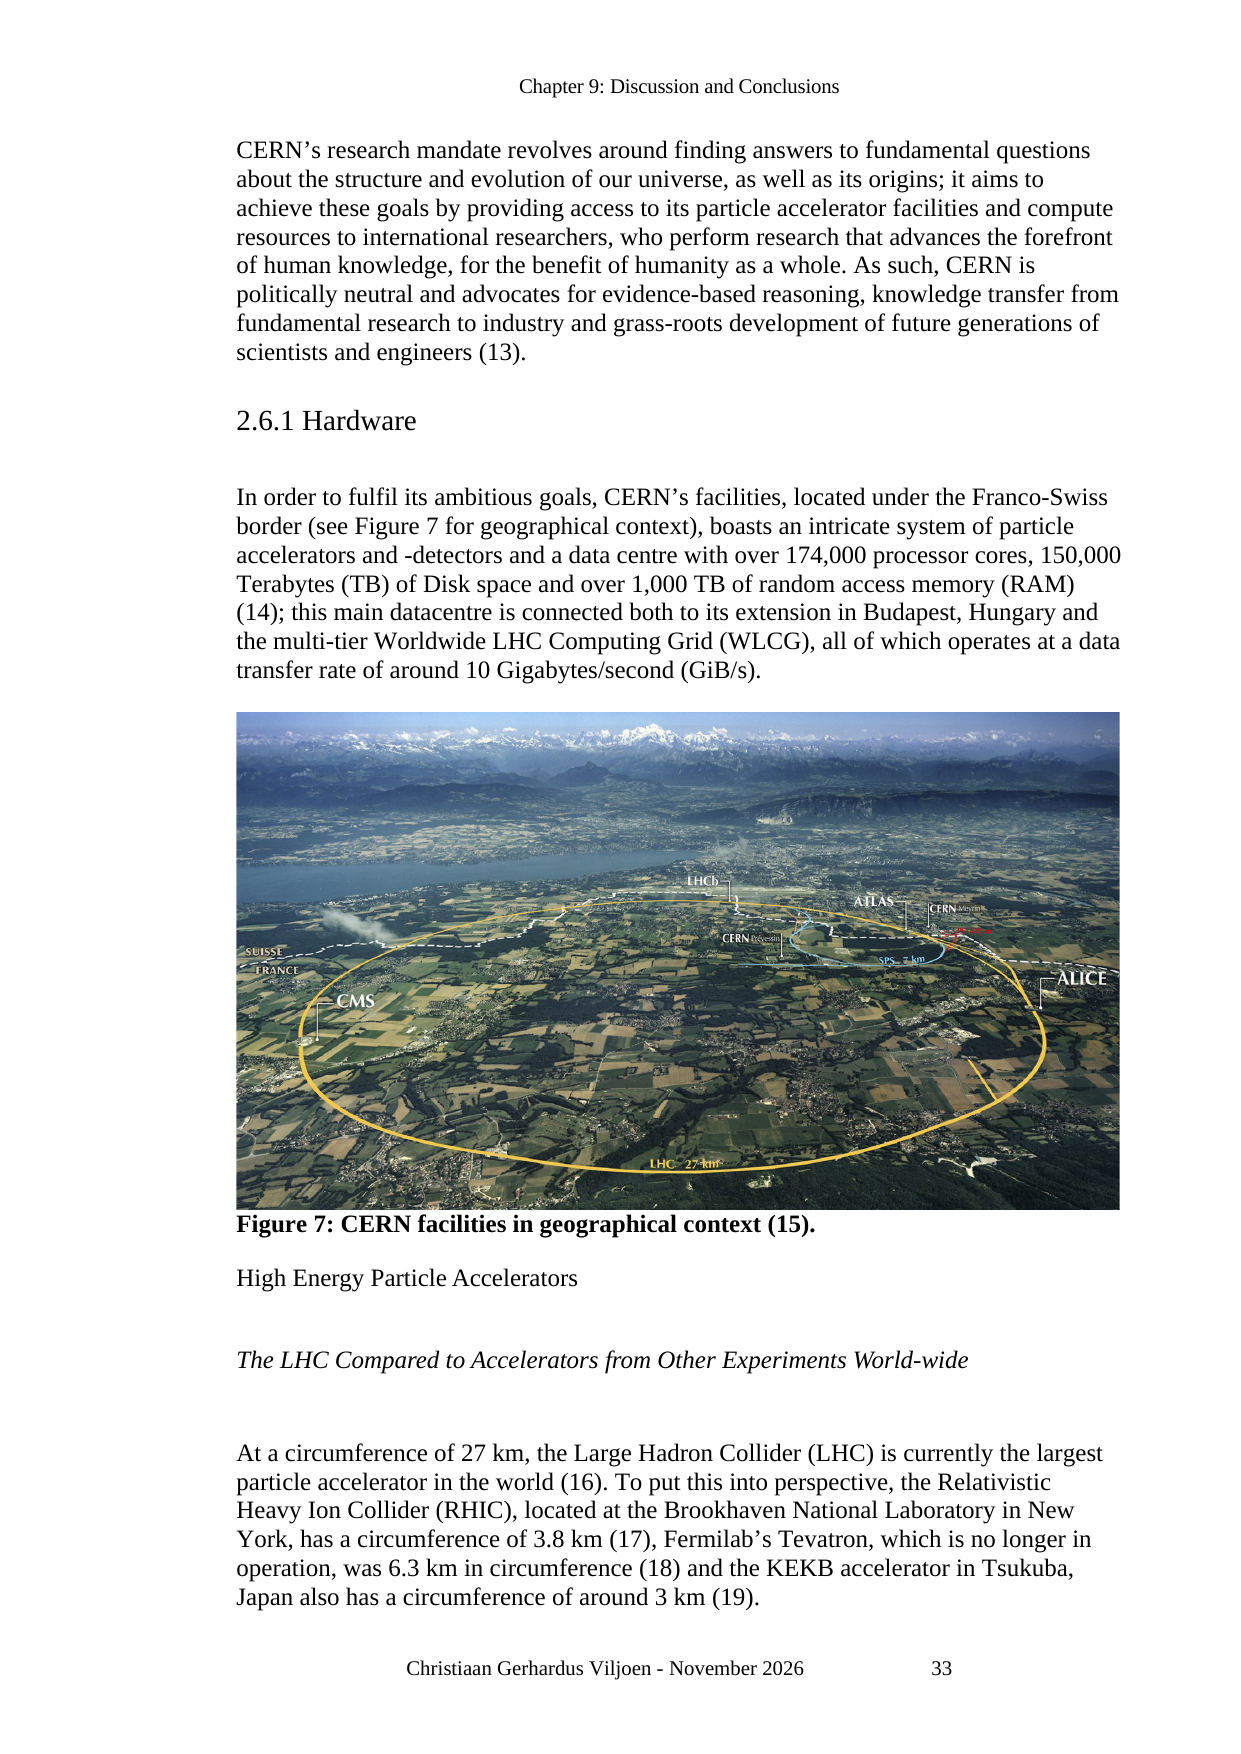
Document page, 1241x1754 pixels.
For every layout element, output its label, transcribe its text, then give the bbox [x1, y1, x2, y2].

text In order to fulfil its ambitious goals, CERN’s facilities, located under the Franco-Swiss border (see Figure 7 for geographical context), boasts an intricate system of particle accelerators and -detectors and a data centre with over 174,000 processor cores, 150,000 Terabytes (TB) of Disk space and over 1,000 TB of random access memory (RAM) ; this main datacentre is connected both to its extension in Budapest, Hungary and the multi-tier Worldwide LHC Computing Grid (WLCG), all of which operates at a data transfer rate of around 10 Gigabytes/second (GiB/s). [236, 482, 1122, 684]
picture [236, 712, 1120, 1210]
text Figure 7: CERN facilities in geographical context . [236, 1209, 1122, 1238]
subtitle Hardware [236, 403, 1122, 436]
text At a circumference of 27 km, the Large Hadron Collider (LHC) is currently the largest particle accelerator in the world . To put this into perspective, the Relativistic Heavy Ion Collider (RHIC), located at the Brookhaven National Laboratory in New York, has a circumference of 3.8 km , Fermilab’s Tevatron, which is no longer in operation, was 6.3 km in circumference and the KEKB accelerator in Tsukuba, Japan also has a circumference of around 3 km . [236, 1438, 1122, 1611]
subtitle The LHC Compared to Accelerators from Other Experiments World-wide [236, 1346, 1122, 1374]
subtitle High Energy Particle Accelerators [236, 1263, 1122, 1292]
text CERN’s research mandate revolves around finding answers to fundamental questions about the structure and evolution of our universe, as well as its origins; it aims to achieve these goals by providing access to its particle accelerator facilities and compute resources to international researchers, who perform research that advances the forefront of human knowledge, for the benefit of humanity as a whole. As such, CERN is politically neutral and advocates for evidence-based reasoning, knowledge transfer from fundamental research to industry and grass-roots development of future generations of scientists and engineers . [236, 135, 1122, 365]
